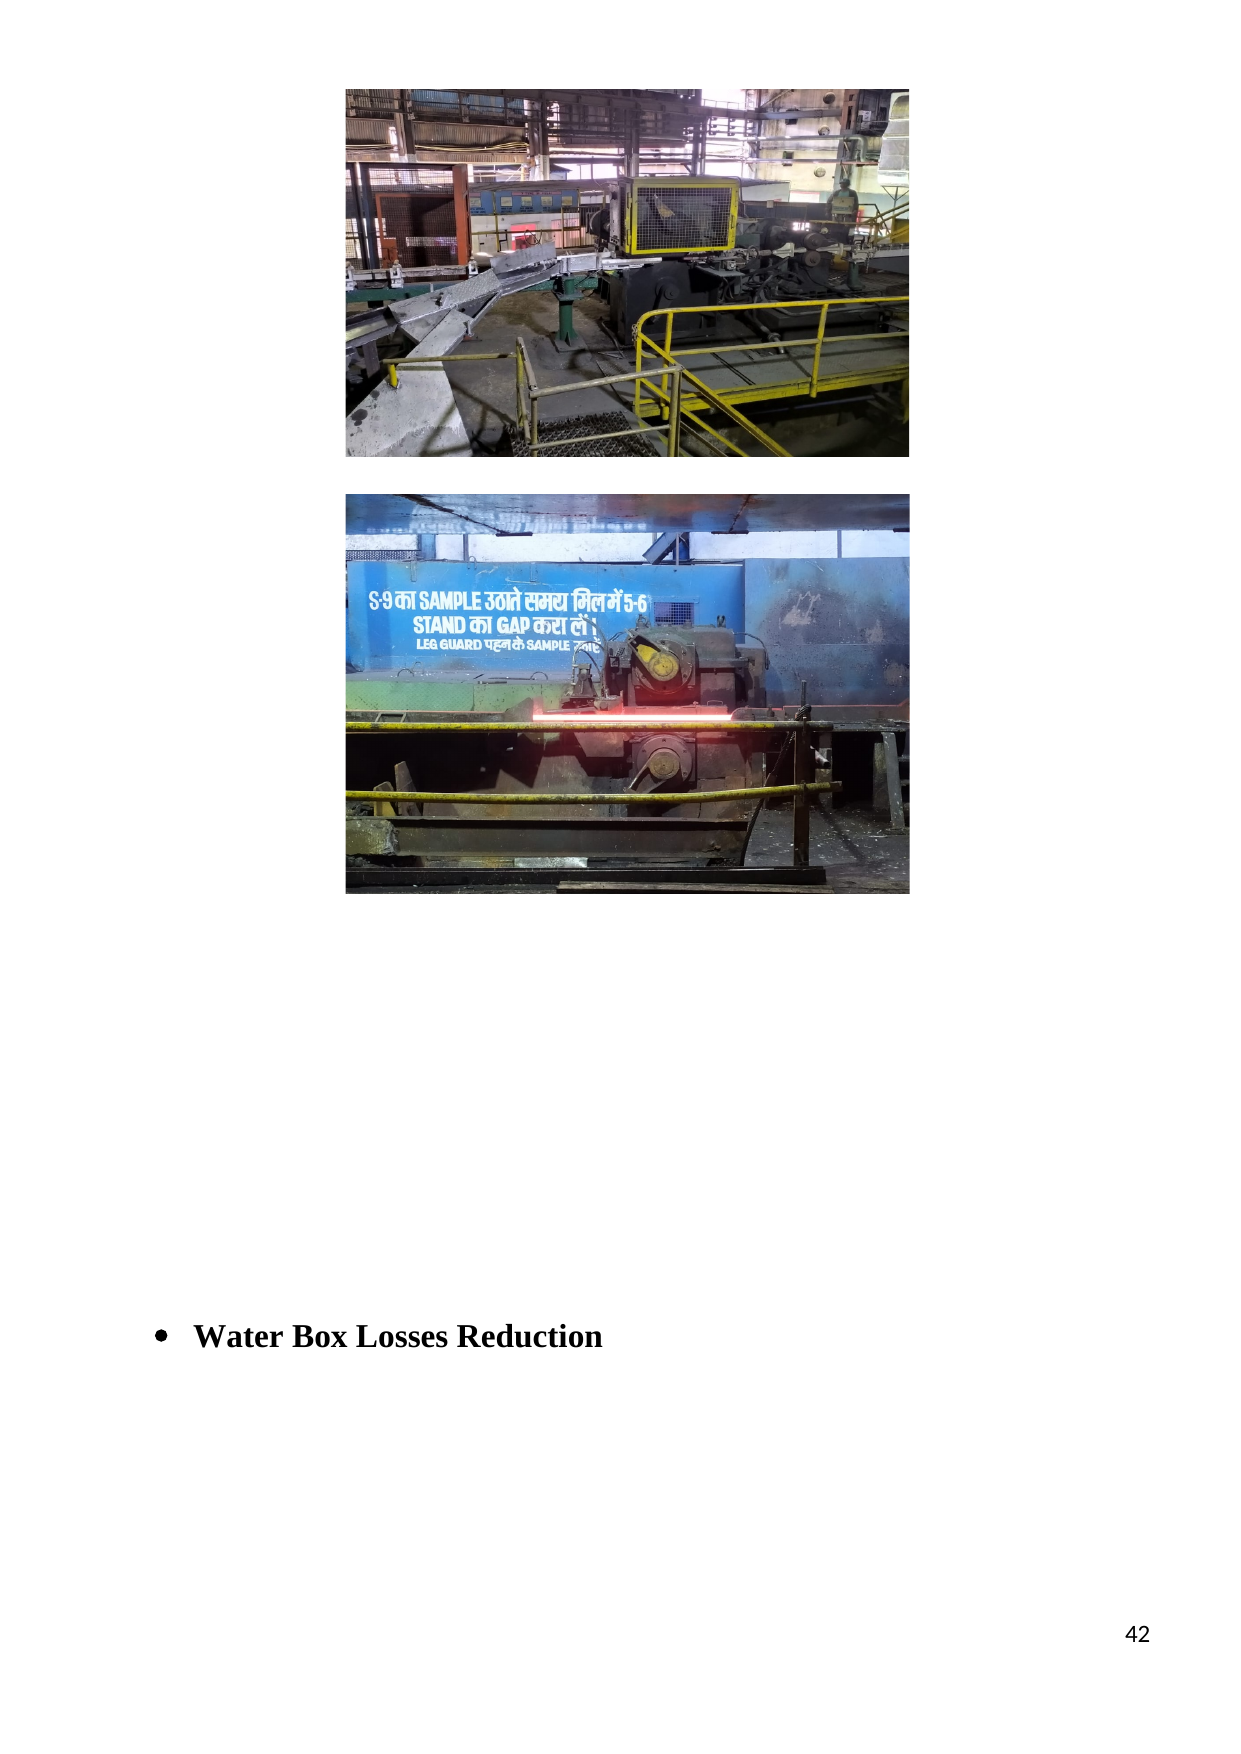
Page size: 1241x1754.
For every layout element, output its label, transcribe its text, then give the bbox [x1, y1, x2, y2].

list Water Box Losses Reduction [155, 1316, 1150, 1354]
picture [345, 494, 910, 894]
picture [345, 89, 910, 457]
